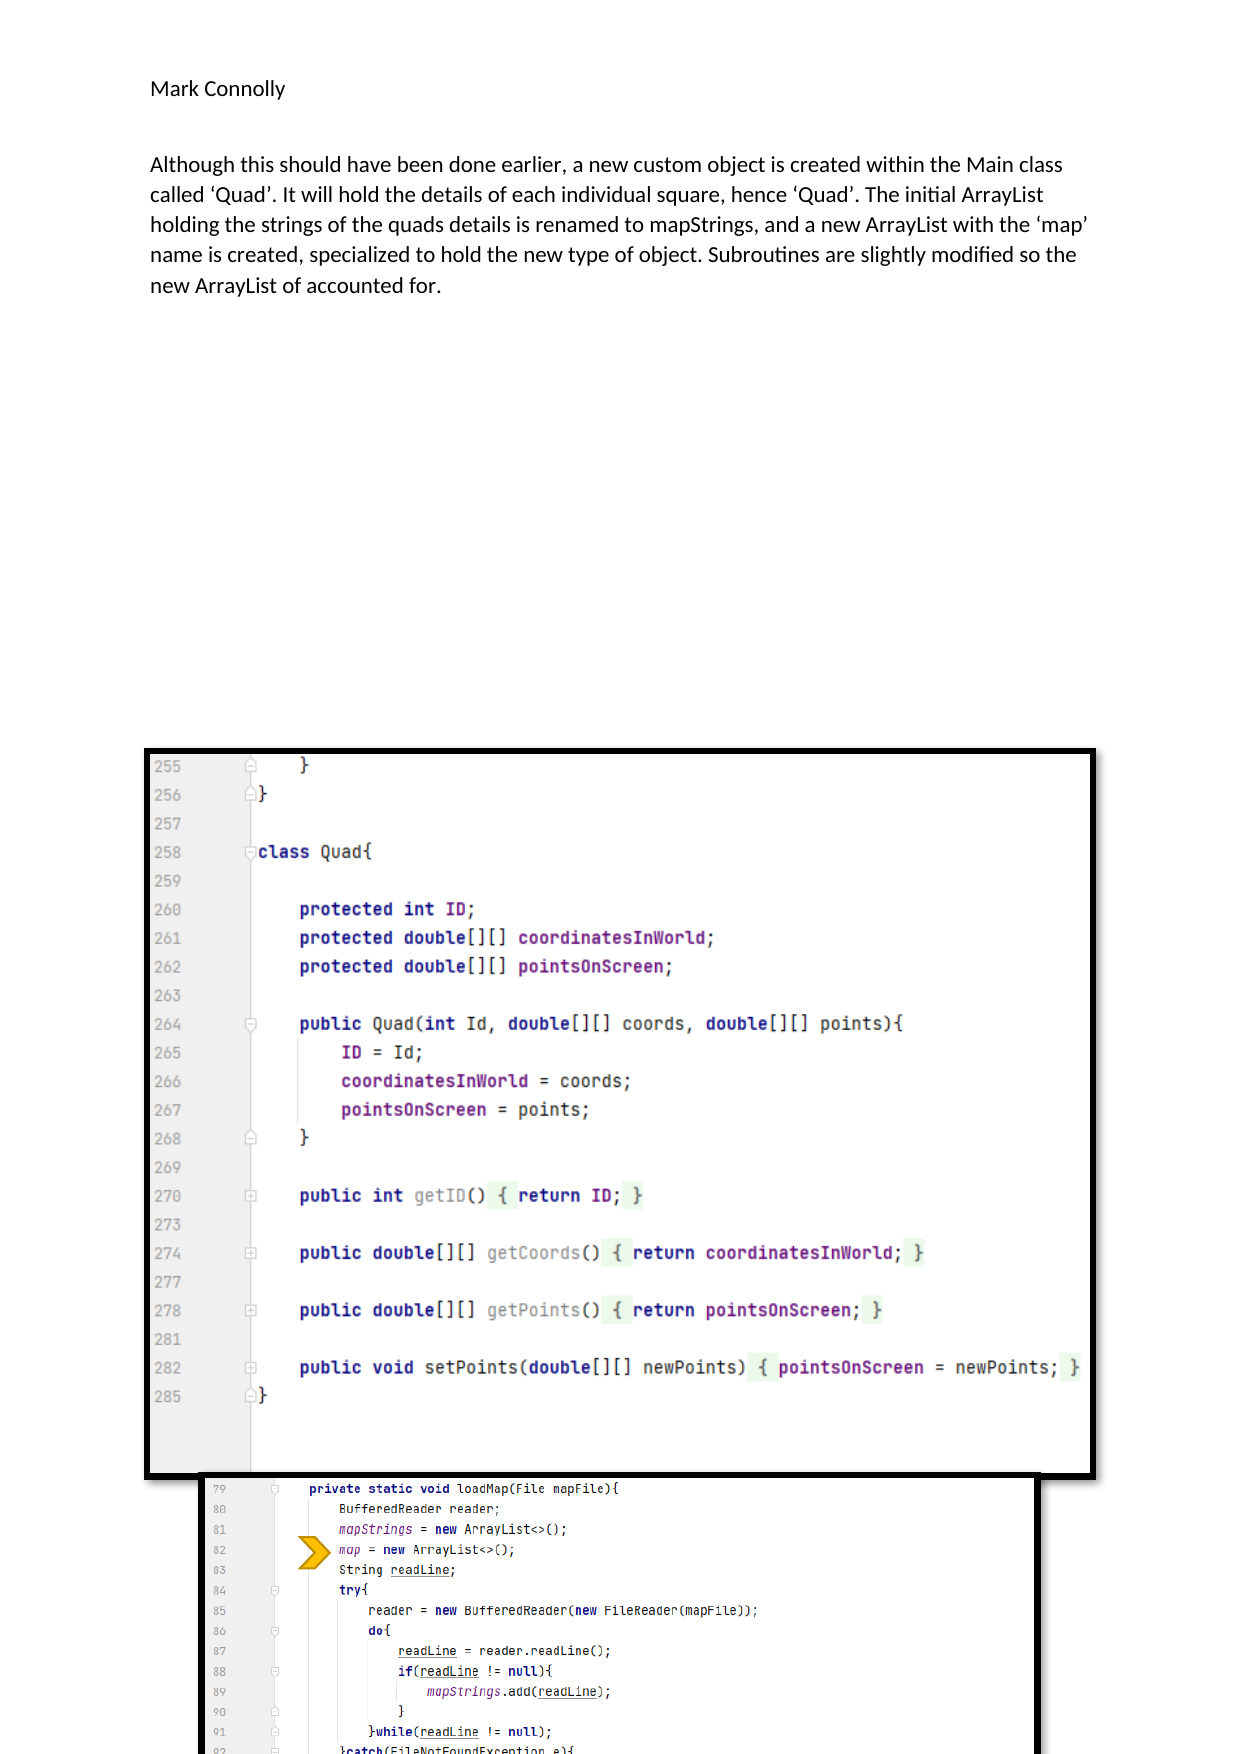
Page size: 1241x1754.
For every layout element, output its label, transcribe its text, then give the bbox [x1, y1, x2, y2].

text Although this should have been done earlier, a new custom object is created within the Main class called ‘Quad’. It will hold the details of each individual square, hence ‘Quad’. The initial ArrayList holding the strings of the quads details is renamed to mapStrings, and a new ArrayList with the ‘map’ name is created, specialized to hold the new type of object. Subroutines are slightly modified so the new ArrayList of accounted for. [150, 150, 1090, 299]
picture [205, 1478, 1034, 1754]
picture [150, 754, 1090, 1473]
